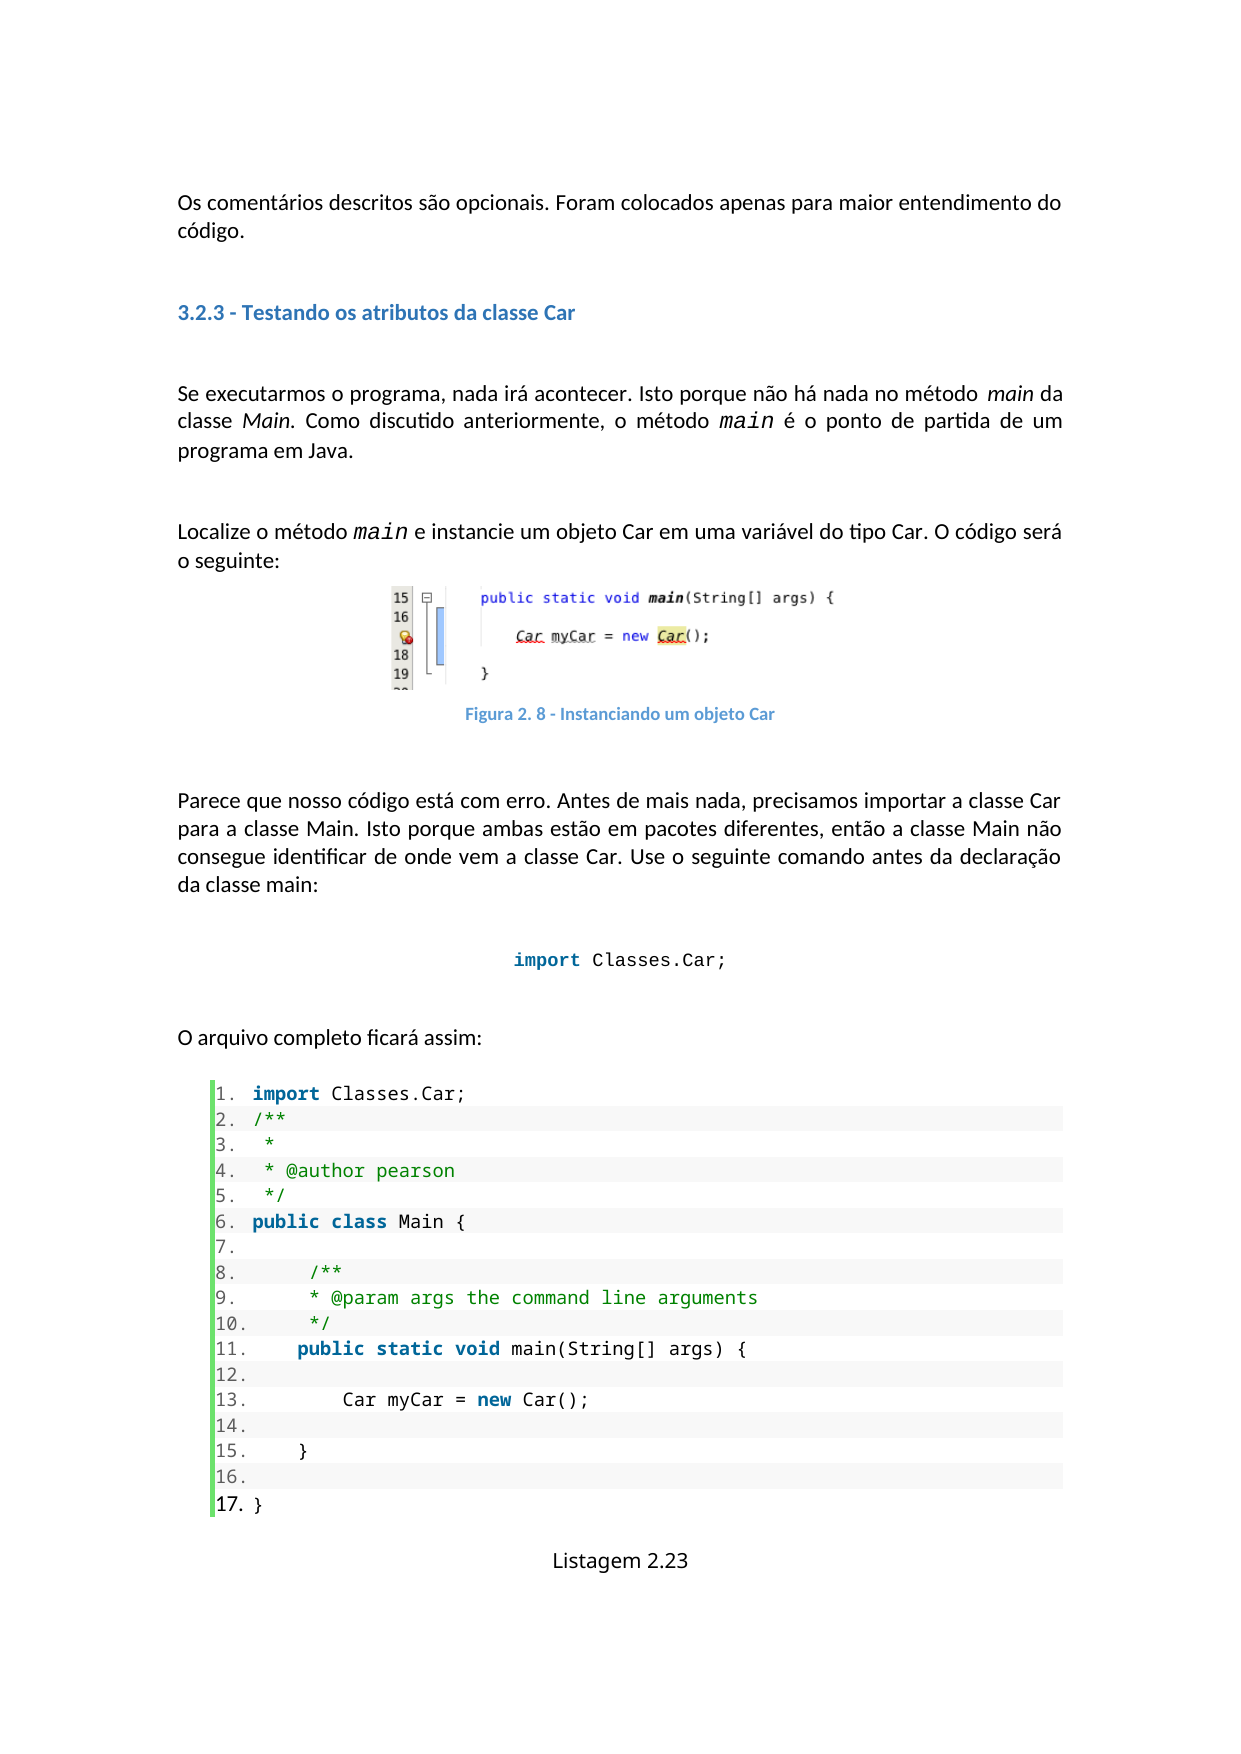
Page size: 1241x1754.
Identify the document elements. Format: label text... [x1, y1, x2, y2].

text Parece que nosso código está com erro. Antes de mais nada, precisamos importar a classe Car para a classe Main. Isto porque ambas estão em pacotes diferentes, então a classe Main não consegue identificar de onde vem a classe Car. Use o seguinte comando antes da declaração da classe main: [177, 786, 1063, 898]
list Listagem 2.23 [177, 1546, 1063, 1574]
list } [215, 1438, 1063, 1463]
list /** [215, 1259, 1063, 1284]
list public class Main { [215, 1208, 1063, 1233]
text Localize o método main e instancie um objeto Car em uma variável do tipo Car. O código será o seguinte: [177, 517, 1063, 574]
list * [215, 1131, 1063, 1157]
list /** [215, 1106, 1063, 1131]
list public static void main(String[] args) { [215, 1336, 1063, 1361]
list */ [215, 1182, 1063, 1208]
list import Classes.Car; [215, 1080, 1063, 1106]
text Os comentários descritos são opcionais. Foram colocados apenas para maior entendimento do código. [177, 188, 1063, 244]
list } [215, 1489, 1063, 1517]
subtitle 3.2.3 - Testando os atributos da classe Car [177, 298, 1063, 326]
text O arquivo completo ficará assim: [177, 1023, 1063, 1051]
text import Classes.Car; [177, 951, 1063, 972]
picture [391, 586, 849, 690]
list */ [215, 1310, 1063, 1336]
list * @param args the command line arguments [215, 1284, 1063, 1310]
list Car myCar = new Car(); [215, 1387, 1063, 1412]
list * @author pearson [215, 1157, 1063, 1182]
text Se executarmos o programa, nada irá acontecer. Isto porque não há nada no método main da classe Main. Como discutido anteriormente, o método main é o ponto de partida de um programa em Java. [177, 379, 1063, 464]
